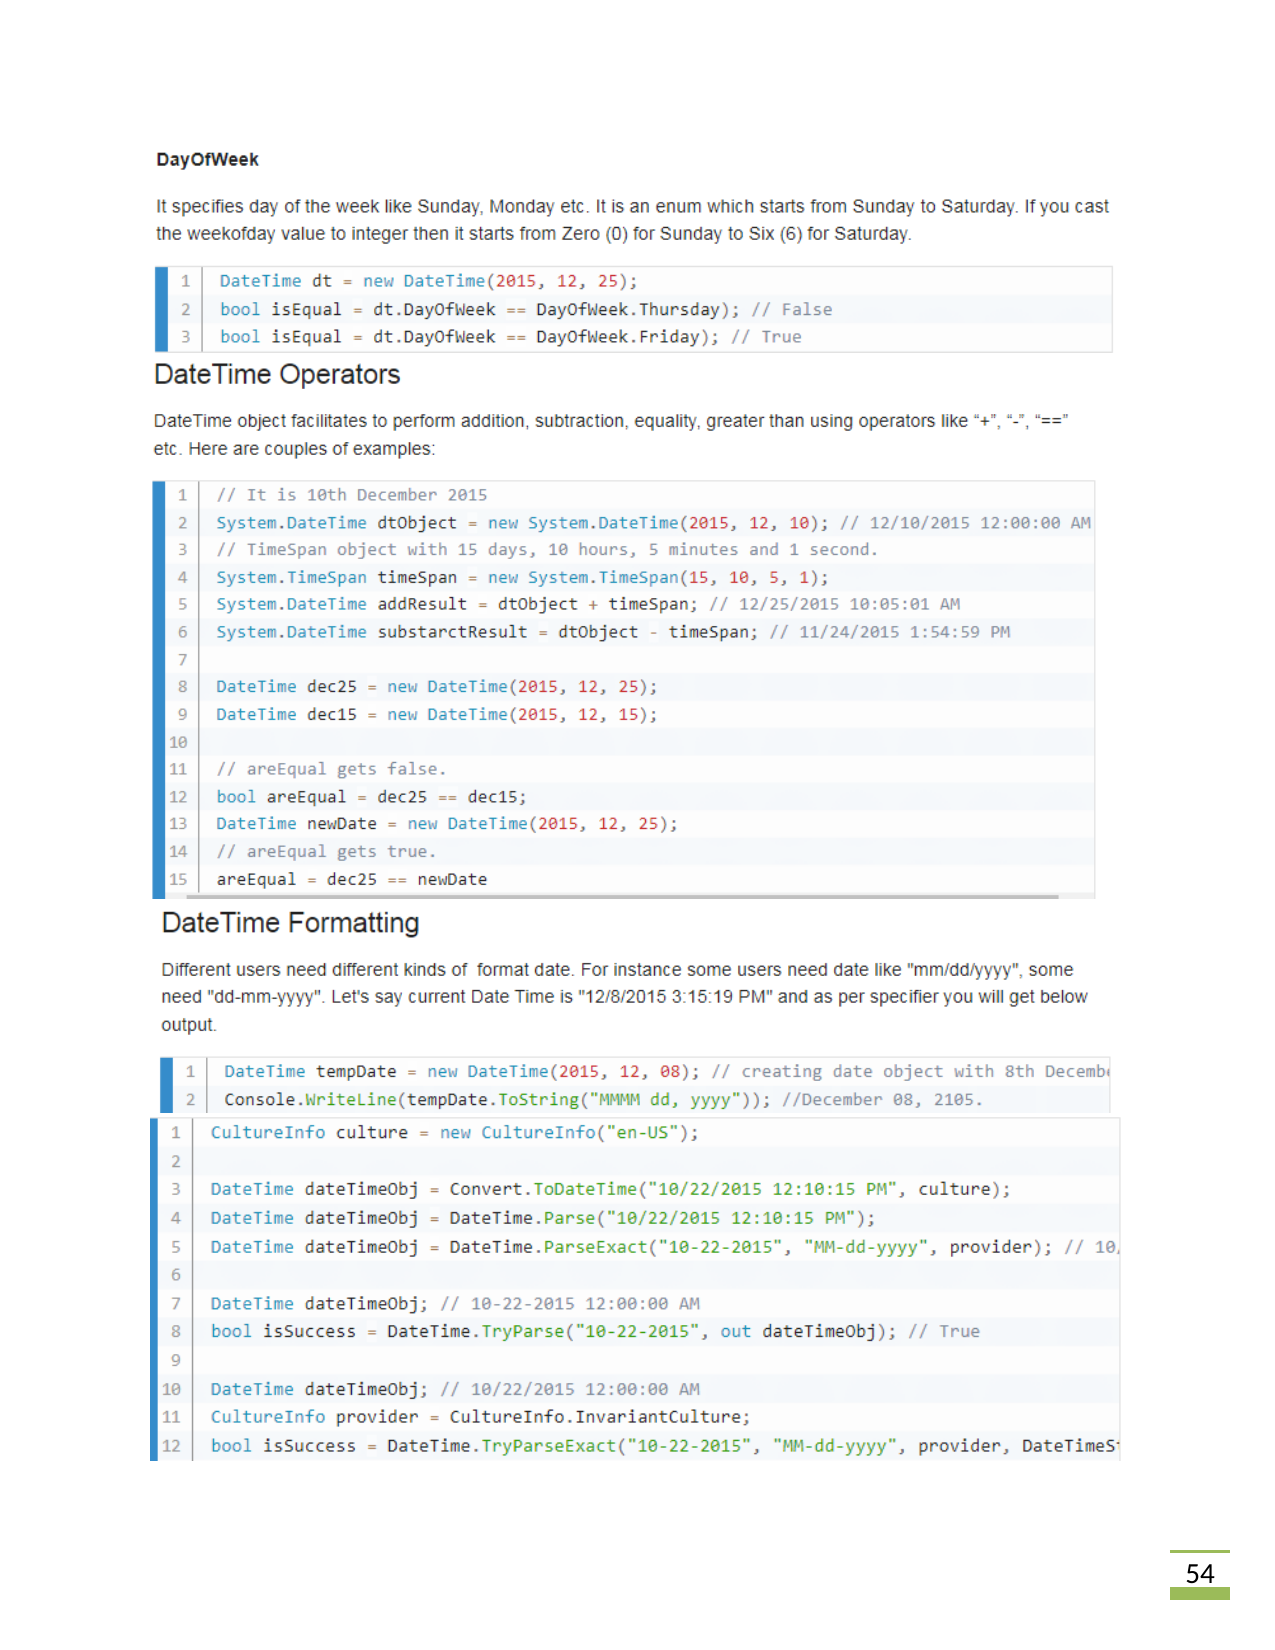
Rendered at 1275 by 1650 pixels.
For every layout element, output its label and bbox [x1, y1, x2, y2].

picture [150, 1117, 1125, 1461]
picture [150, 150, 1125, 353]
picture [150, 903, 1125, 1113]
picture [150, 356, 1125, 899]
